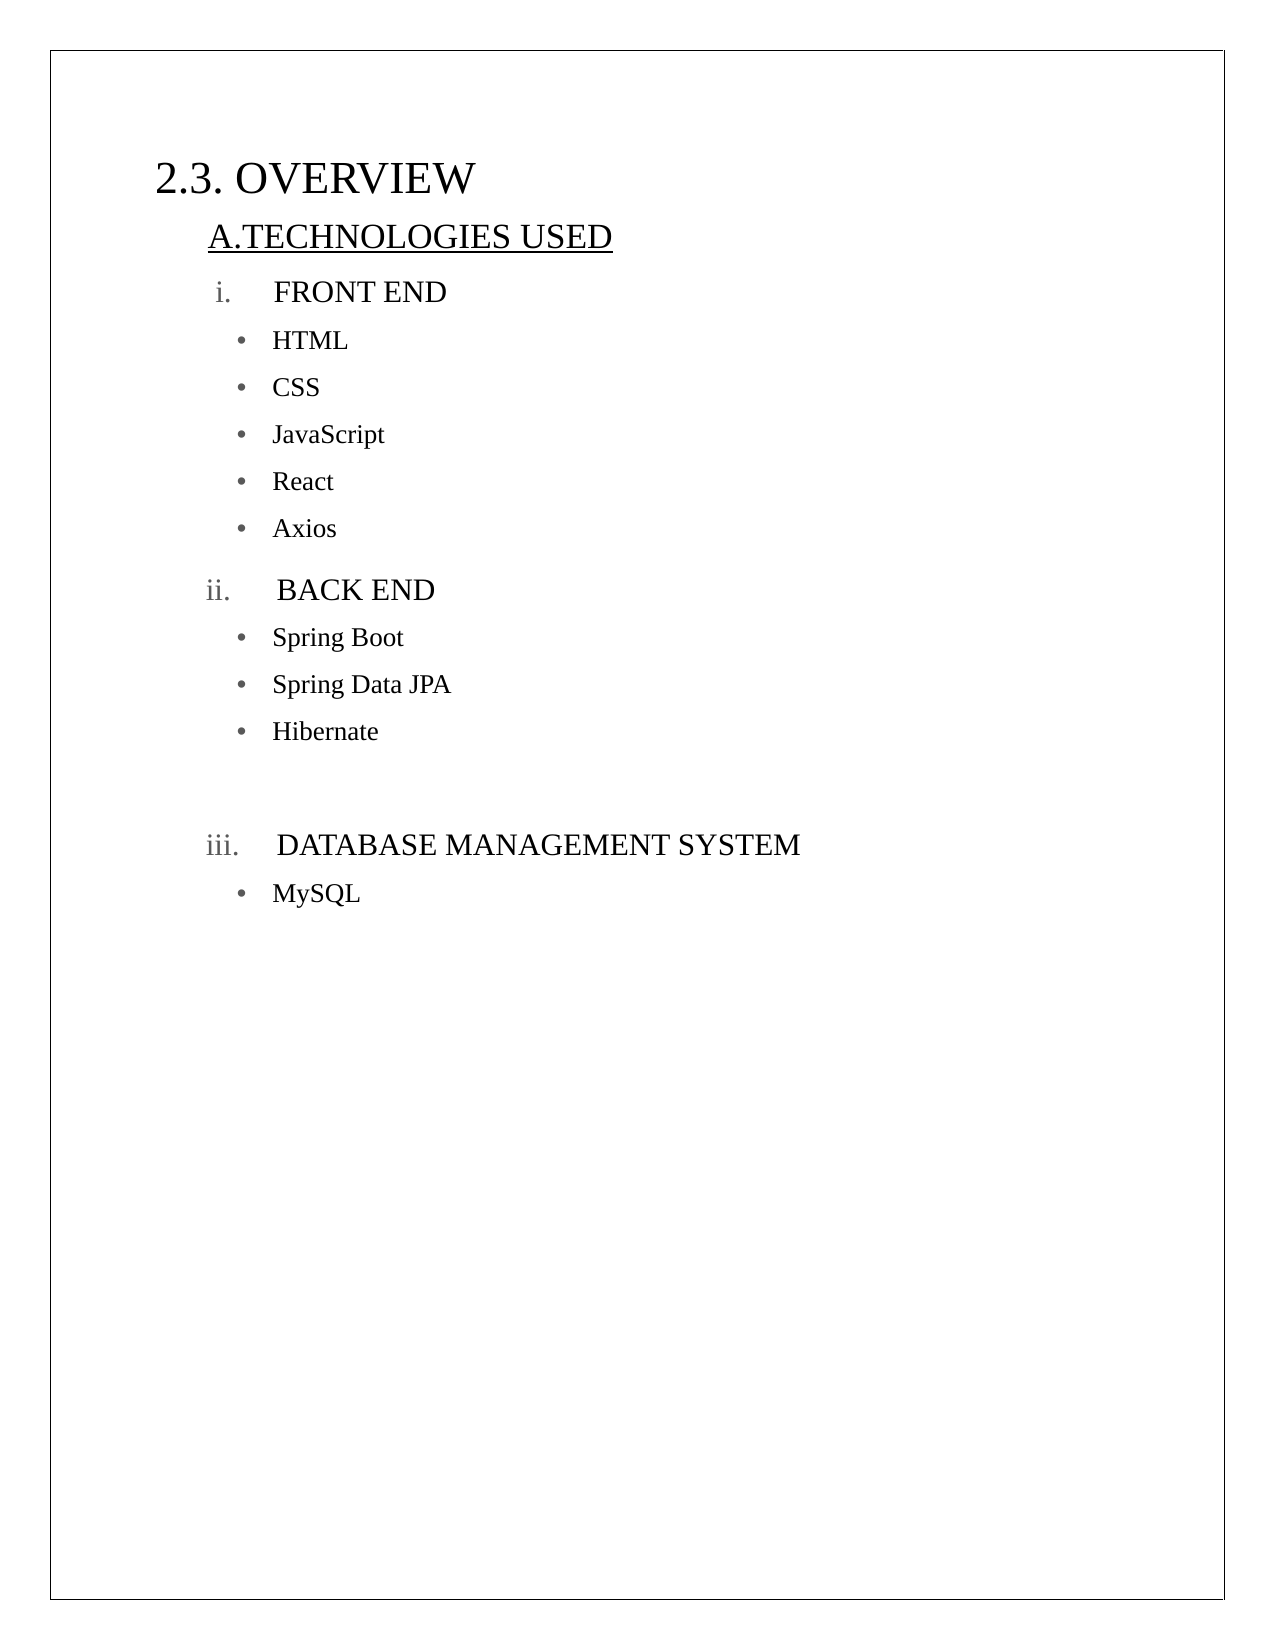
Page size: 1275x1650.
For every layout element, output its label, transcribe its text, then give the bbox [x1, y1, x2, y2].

list DATABASE MANAGEMENT SYSTEM [206, 826, 1169, 862]
list Axios [237, 512, 1080, 543]
text i. FRONT END [119, 273, 1169, 309]
subtitle A.TECHNOLOGIES USED [207, 215, 1169, 256]
list MySQL [237, 877, 1080, 908]
list Spring Data JPA [237, 668, 1080, 699]
list React [237, 465, 1080, 496]
list BACK END [206, 571, 1169, 607]
list Hibernate [237, 715, 1080, 746]
list JavaScript [237, 418, 1080, 449]
list HTML [237, 324, 1080, 355]
subtitle 2.3. OVERVIEW [155, 150, 1169, 203]
list Spring Boot [237, 621, 1080, 653]
list CSS [237, 371, 1080, 402]
